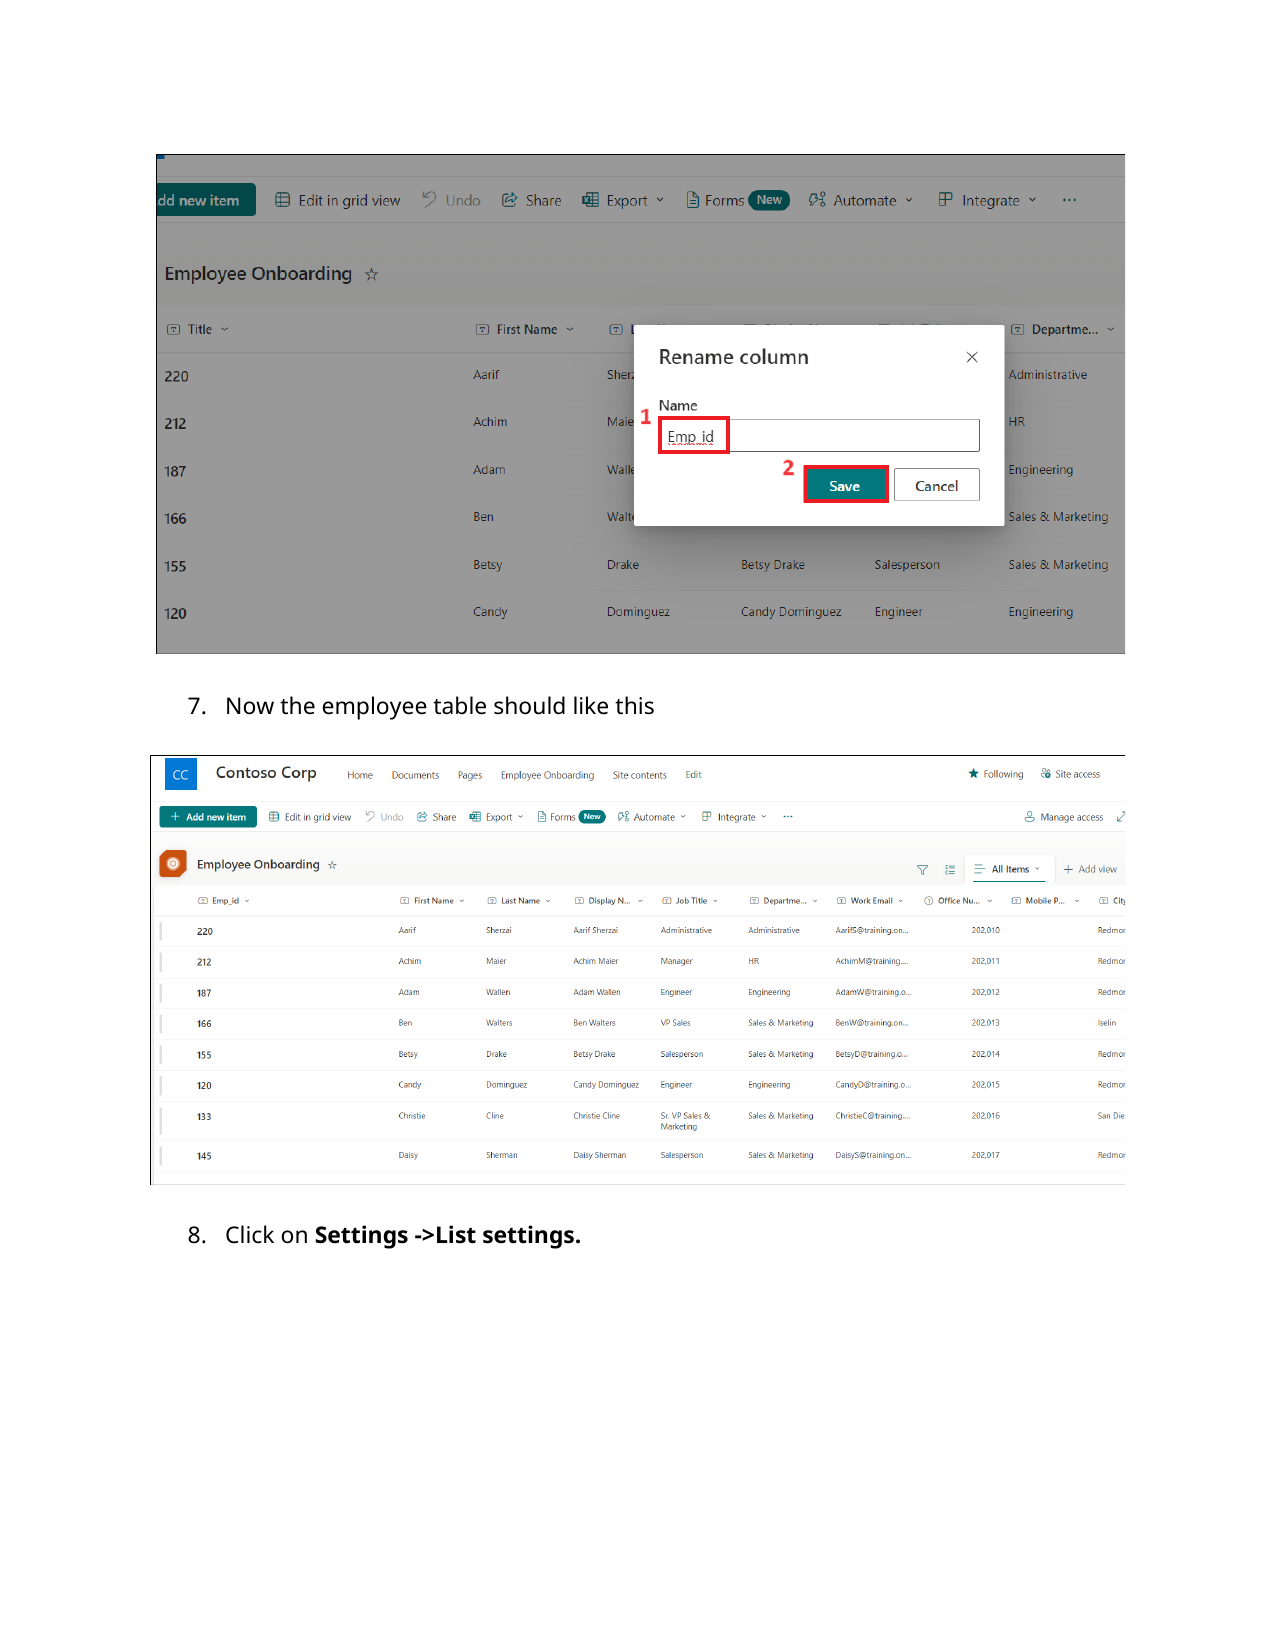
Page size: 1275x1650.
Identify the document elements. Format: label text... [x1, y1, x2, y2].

list Now the employee table should like this [187, 690, 1125, 721]
picture [150, 755, 1125, 1185]
list Click on Settings ->List settings. [187, 1219, 1125, 1250]
picture [150, 150, 1125, 657]
